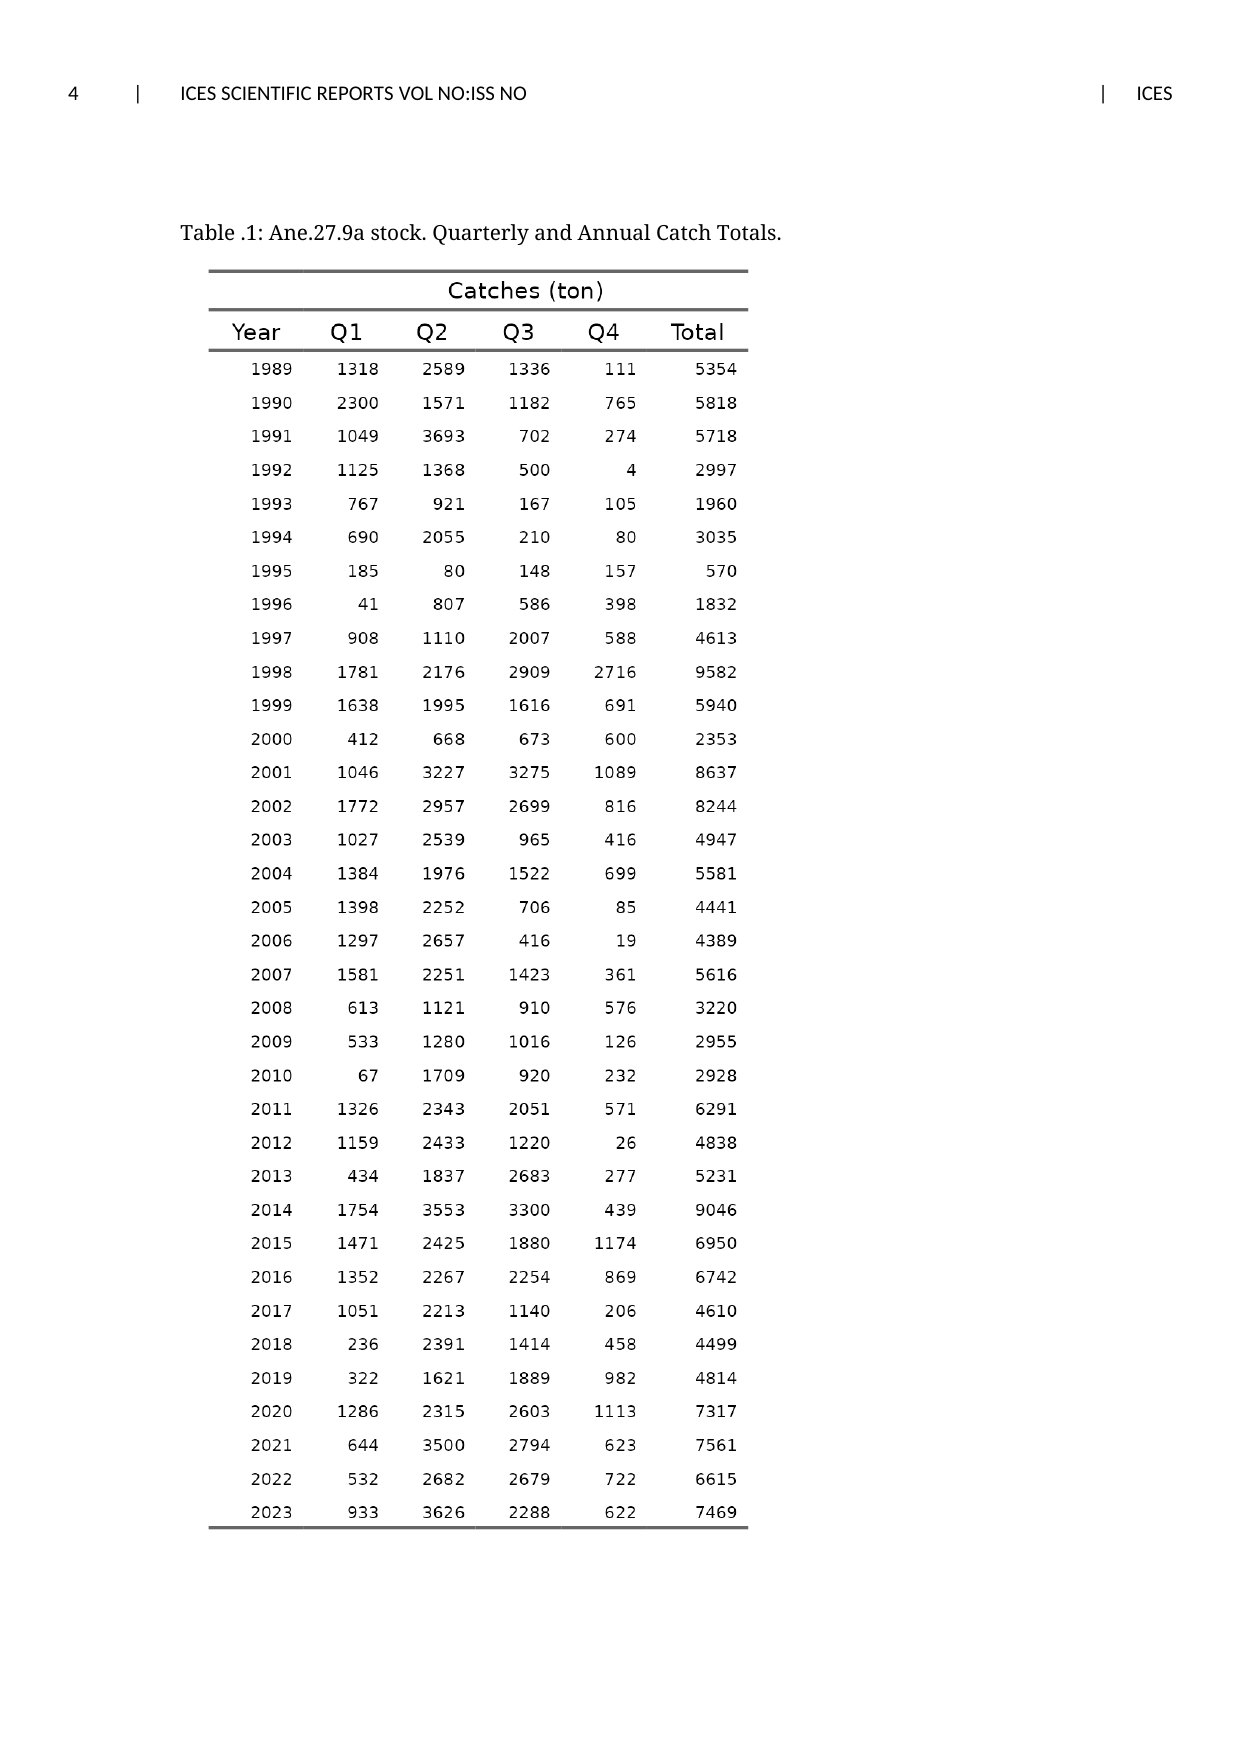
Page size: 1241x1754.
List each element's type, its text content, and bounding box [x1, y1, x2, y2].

picture [198, 259, 758, 1539]
text Table .: Ane.27.9a stock. Quarterly and Annual Catch Totals. [180, 218, 1060, 247]
